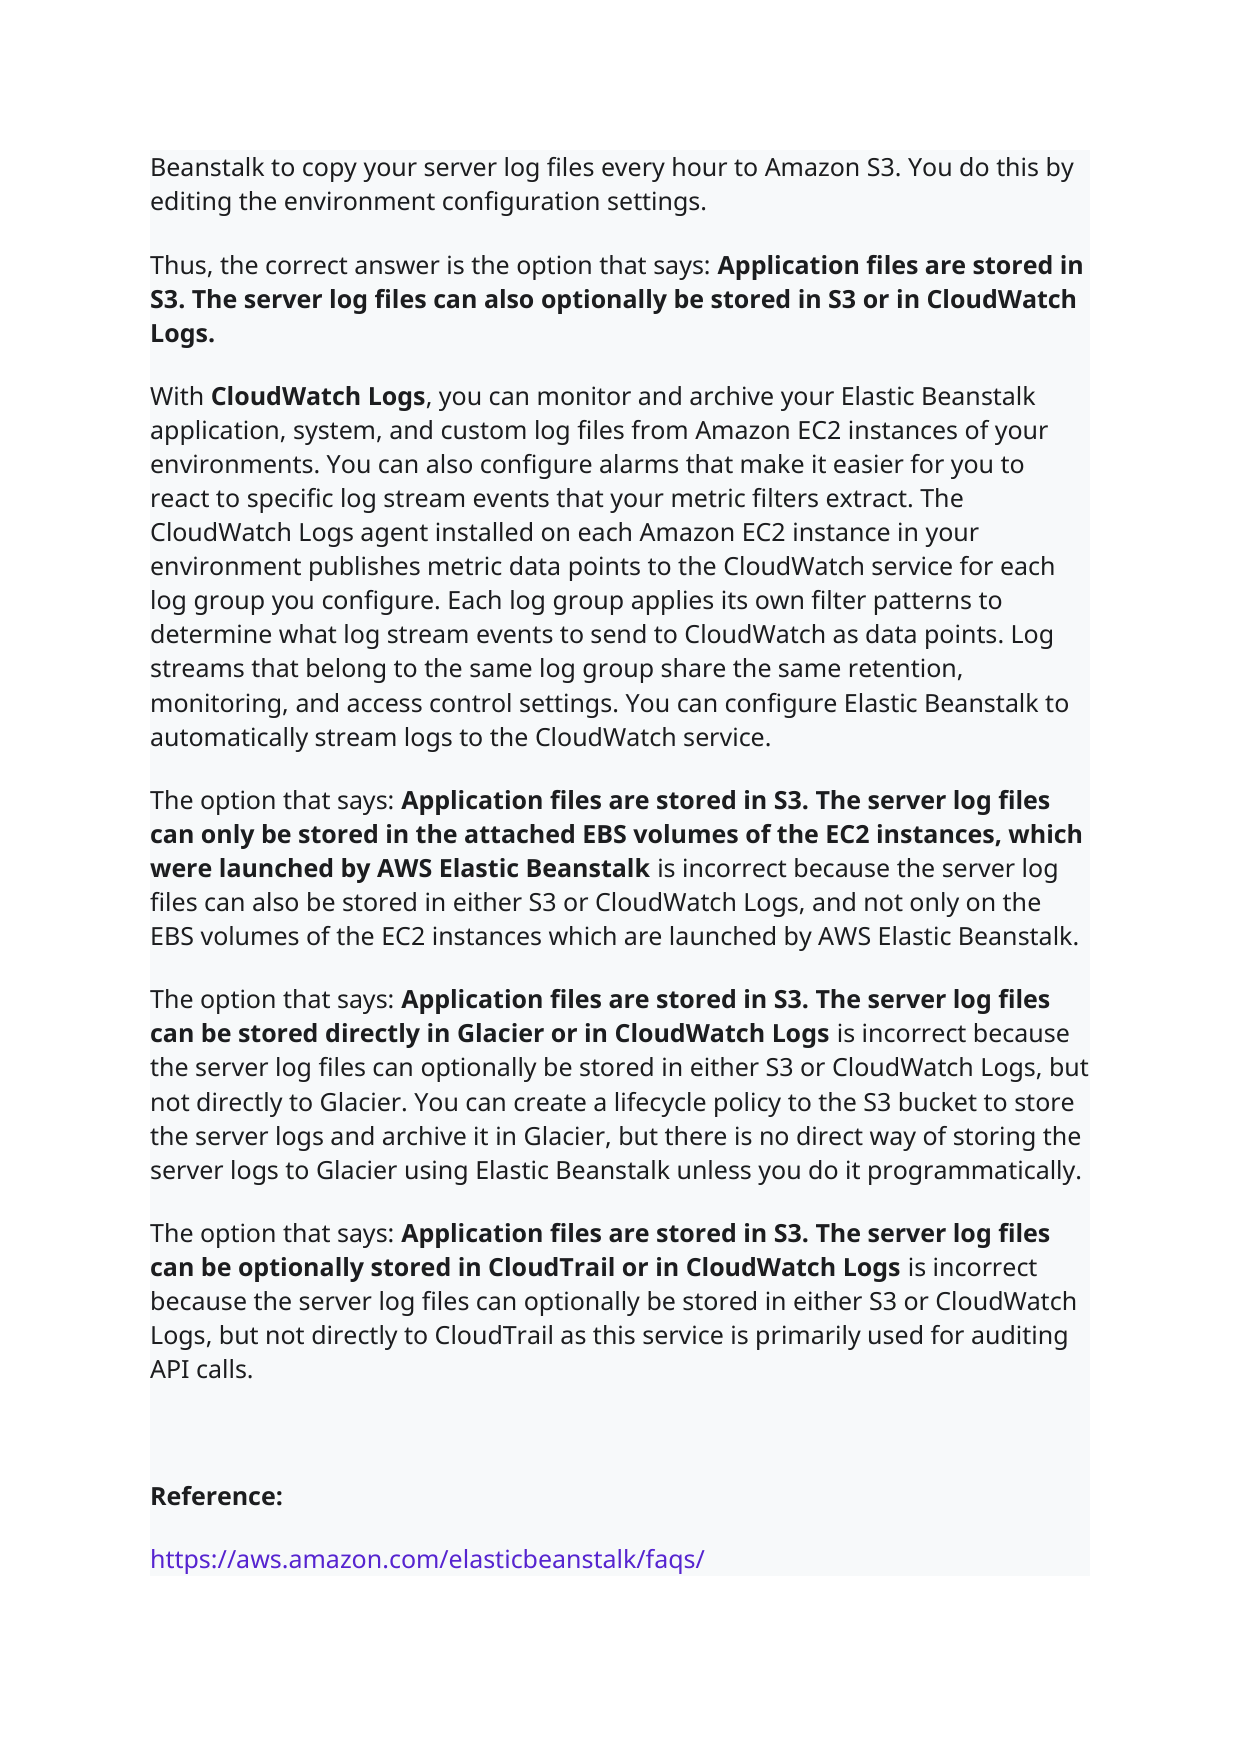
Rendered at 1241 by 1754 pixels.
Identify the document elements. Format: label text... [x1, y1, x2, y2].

text With CloudWatch Logs, you can monitor and archive your Elastic Beanstalk application, system, and custom log files from Amazon EC2 instances of your environments. You can also configure alarms that make it easier for you to react to specific log stream events that your metric filters extract. The CloudWatch Logs agent installed on each Amazon EC2 instance in your environment publishes metric data points to the CloudWatch service for each log group you configure. Each log group applies its own filter patterns to determine what log stream events to send to CloudWatch as data points. Log streams that belong to the same log group share the same retention, monitoring, and access control settings. You can configure Elastic Beanstalk to automatically stream logs to the CloudWatch service. [150, 379, 1090, 753]
text The option that says: Application files are stored in S3. The server log files can be optionally stored in CloudTrail or in CloudWatch Logs is incorrect because the server log files can optionally be stored in either S3 or CloudWatch Logs, but not directly to CloudTrail as this service is primarily used for auditing API calls. [150, 1216, 1090, 1386]
text The option that says: Application files are stored in S3. The server log files can only be stored in the attached EBS volumes of the EC2 instances, which were launched by AWS Elastic Beanstalk is incorrect because the server log files can also be stored in either S3 or CloudWatch Logs, and not only on the EBS volumes of the EC2 instances which are launched by AWS Elastic Beanstalk. [150, 782, 1090, 953]
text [150, 150, 1090, 218]
text Reference: [150, 1478, 1090, 1512]
text The option that says: Application files are stored in S3. The server log files can be stored directly in Glacier or in CloudWatch Logs is incorrect because the server log files can optionally be stored in either S3 or CloudWatch Logs, but not directly to Glacier. You can create a lifecycle policy to the S3 bucket to store the server logs and archive it in Glacier, but there is no direct way of storing the server logs to Glacier using Elastic Beanstalk unless you do it programmatically. [150, 982, 1090, 1186]
text Thus, the correct answer is the option that says: Application files are stored in S3. The server log files can also optionally be stored in S3 or in CloudWatch Logs. [150, 247, 1090, 349]
text https://aws.amazon.com/elasticbeanstalk/faqs/ [150, 1541, 1090, 1576]
